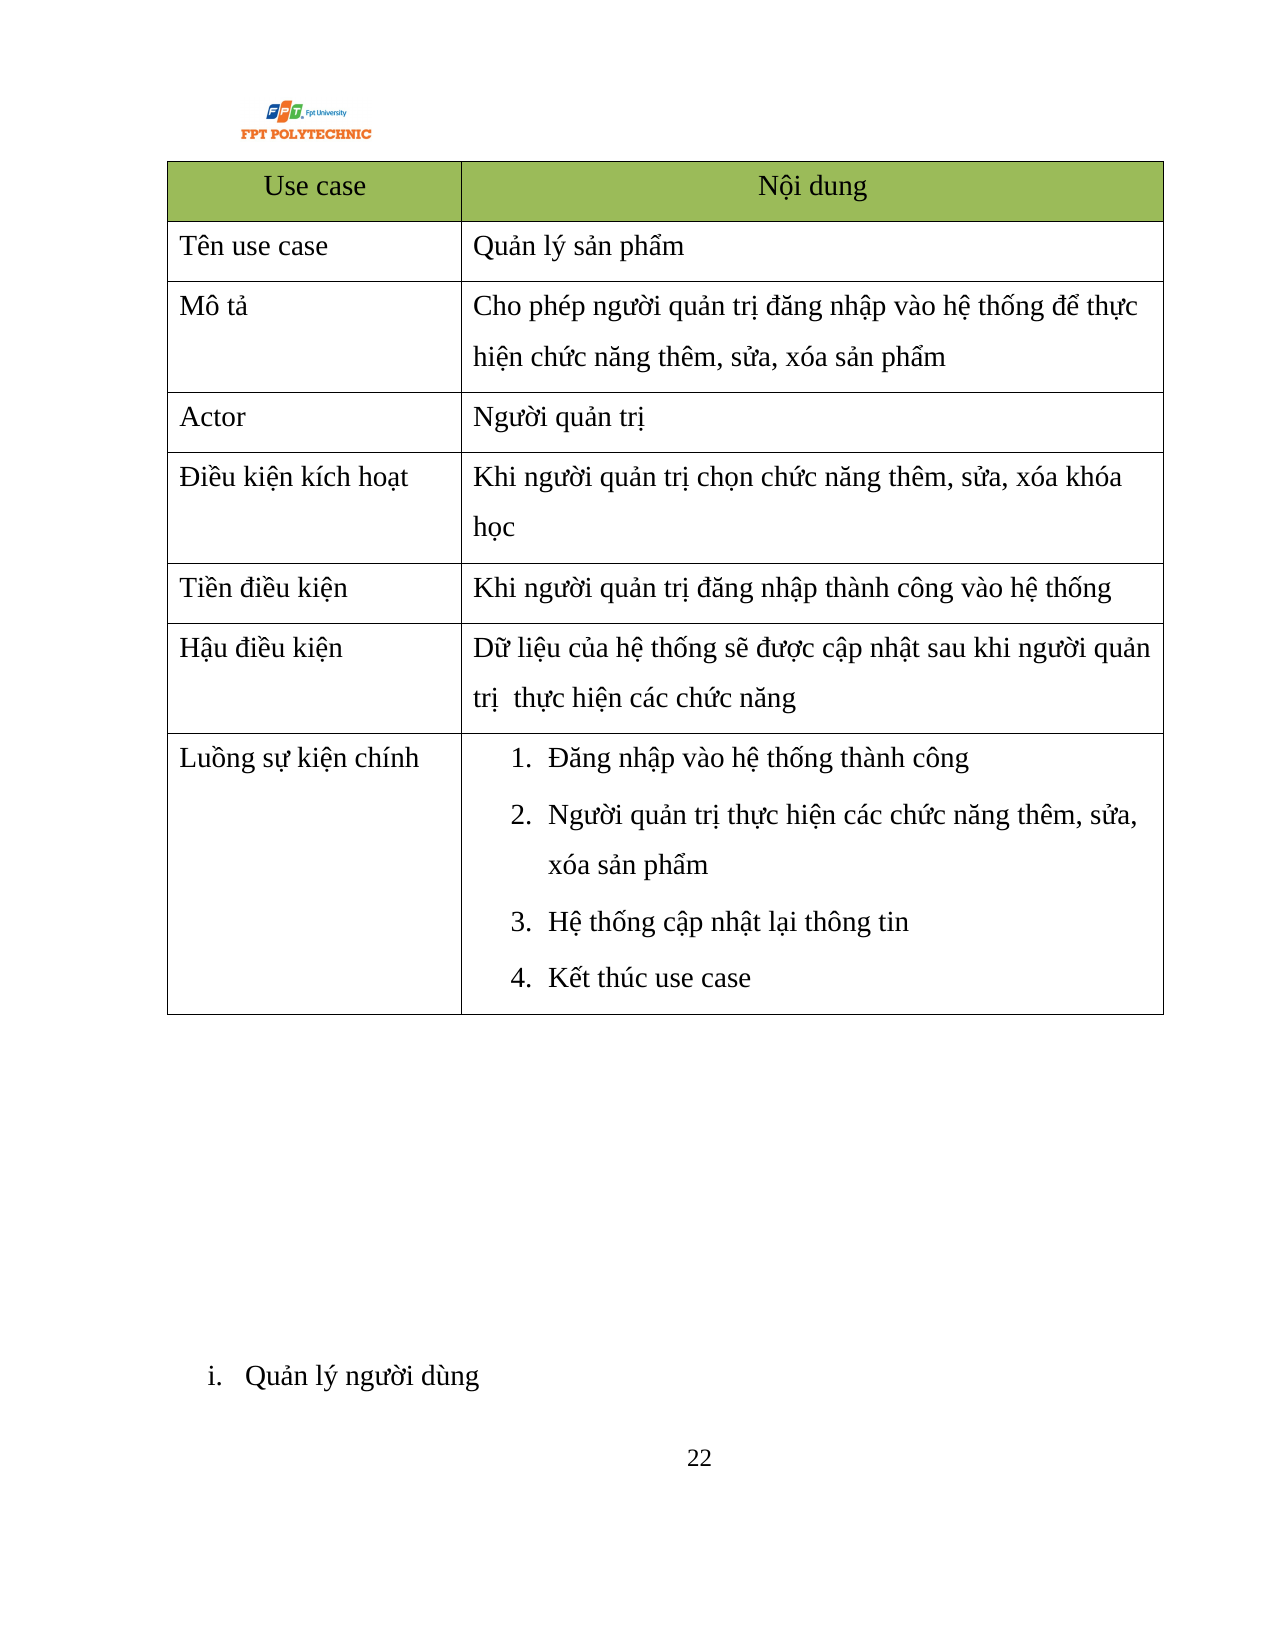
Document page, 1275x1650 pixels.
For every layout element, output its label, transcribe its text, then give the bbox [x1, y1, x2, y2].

table_cell Cho phép người quản trị đăng nhập vào hệ thống để thực hiện chức năng thêm, sửa, xóa sản phẩm [462, 282, 1163, 392]
table_cell Đăng nhập vào hệ thống thành công Người quản trị thực hiện các chức năng thêm, sửa, xóa sản phẩm Hệ thống cập nhật lại thông tin Kết thúc use case [462, 734, 1163, 1013]
table_header Use case [168, 162, 461, 221]
table_cell Quản lý sản phẩm [462, 222, 1163, 281]
table_cell Actor [168, 393, 461, 452]
table_cell Dữ liệu của hệ thống sẽ được cập nhật sau khi người quản trị thực hiện các chức năng [462, 624, 1163, 733]
table_cell Khi người quản trị chọn chức năng thêm, sửa, xóa khóa học [462, 453, 1163, 562]
list Quản lý người dùng [207, 1358, 1152, 1392]
table_cell Người quản trị [462, 393, 1163, 452]
table_cell Điều kiện kích hoạt [168, 453, 461, 562]
table_cell Khi người quản trị đăng nhập thành công vào hệ thống [462, 564, 1163, 623]
table_cell Hậu điều kiện [168, 624, 461, 733]
picture [239, 97, 373, 142]
table_cell Tiền điều kiện [168, 564, 461, 623]
table_cell Tên use case [168, 222, 461, 281]
table_header Nội dung [462, 162, 1163, 221]
table_cell Luồng sự kiện chính [168, 734, 461, 1013]
table_cell Mô tả [168, 282, 461, 392]
